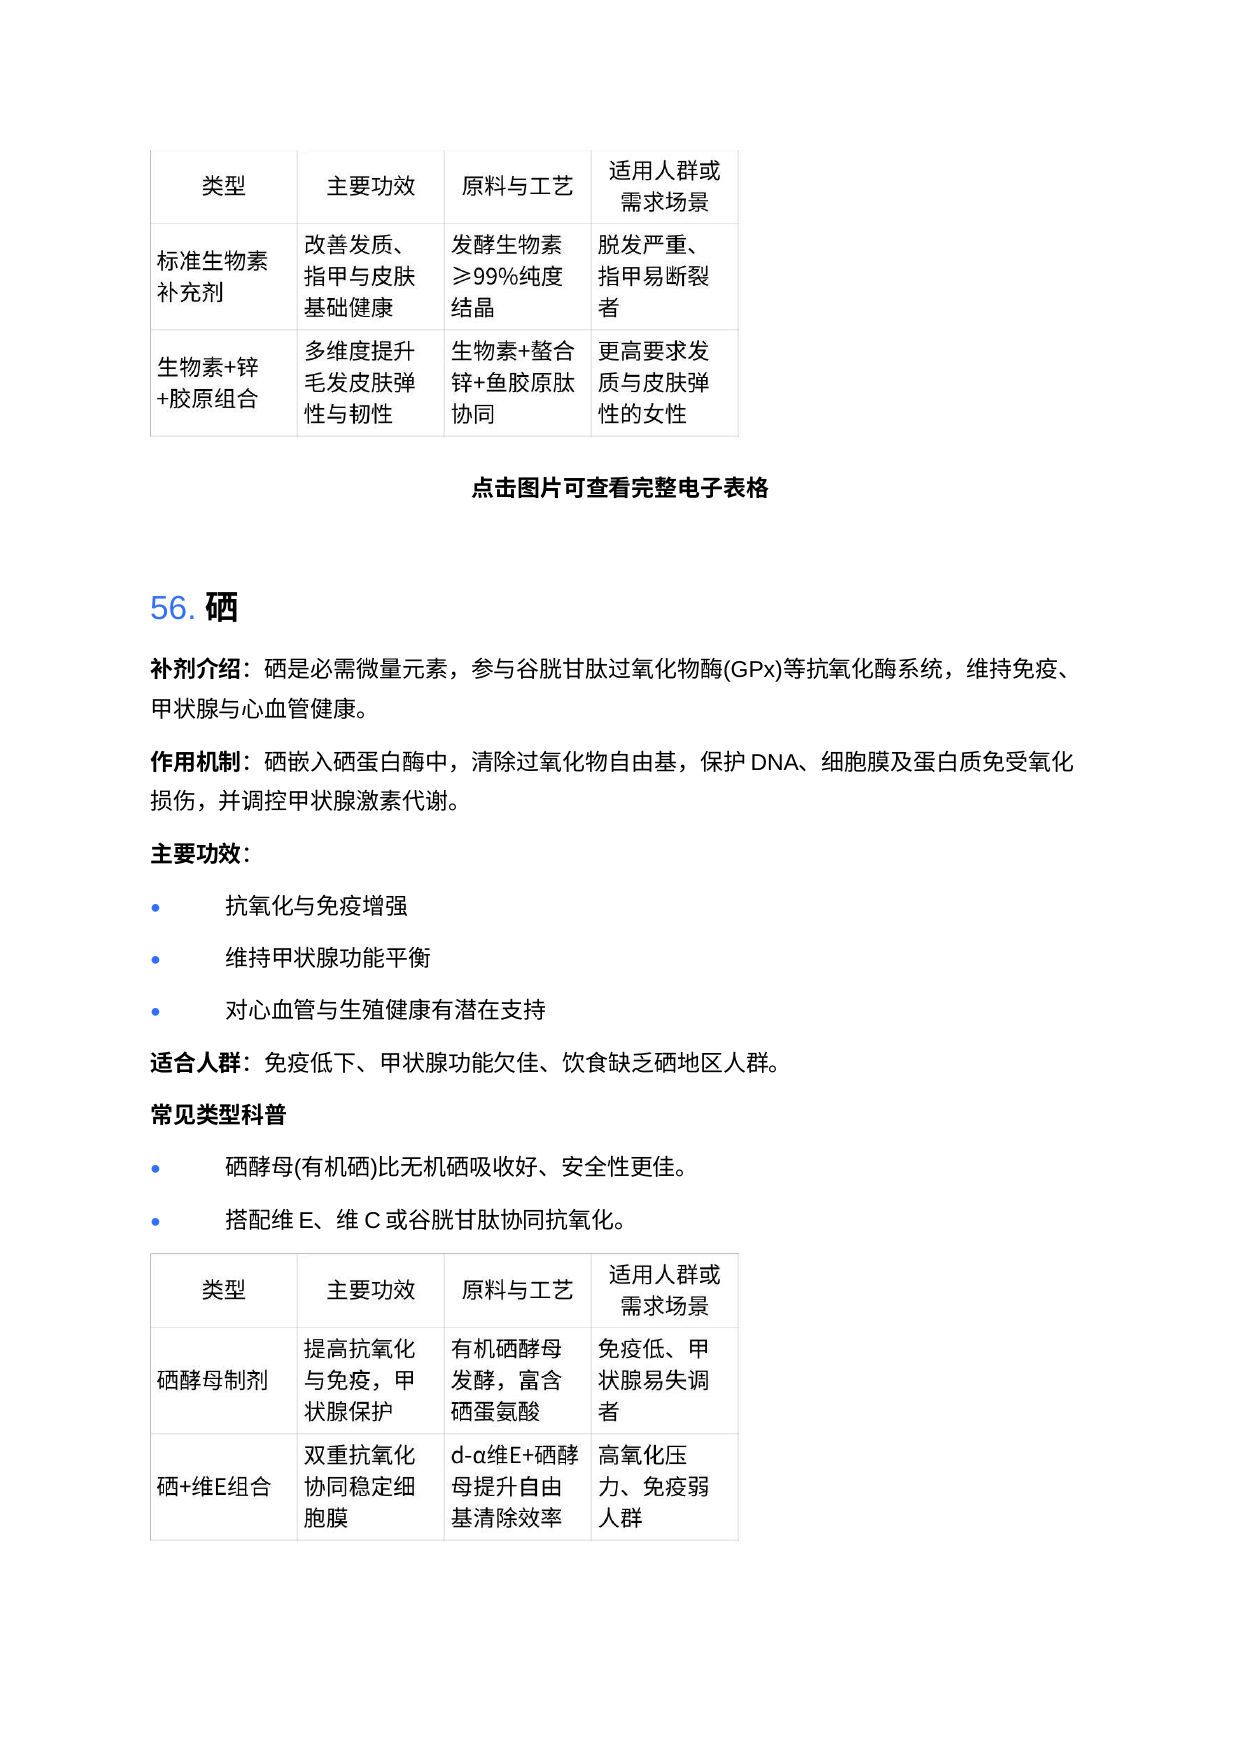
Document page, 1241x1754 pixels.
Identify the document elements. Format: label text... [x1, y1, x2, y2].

text 点击图片可查看完整电子表格 [150, 470, 1090, 503]
list 抗氧化与免疫增强 [150, 888, 1090, 921]
text 常见类型科普 [150, 1097, 1090, 1130]
text 适合人群：免疫低下、甲状腺功能欠佳、饮食缺乏硒地区人群。 [150, 1044, 1090, 1078]
text 56. 硒 [150, 581, 1090, 629]
text 补剂介绍：硒是必需微量元素，参与谷胱甘肽过氧化物酶(GPx)等抗氧化酶系统，维持免疫、甲状腺与心血管健康。 [150, 651, 1090, 724]
list 搭配维E、维C或谷胱甘肽协同抗氧化。 [150, 1201, 1090, 1235]
text 主要功效： [150, 835, 1090, 869]
list 维持甲状腺功能平衡 [150, 940, 1090, 973]
text 作用机制：硒嵌入硒蛋白酶中，清除过氧化物自由基，保护DNA、细胞膜及蛋白质免受氧化损伤，并调控甲状腺激素代谢。 [150, 743, 1090, 816]
list 硒酵母(有机硒)比无机硒吸收好、安全性更佳。 [150, 1149, 1090, 1182]
picture [150, 1253, 1013, 1544]
list 对心血管与生殖健康有潜在支持 [150, 992, 1090, 1026]
picture [150, 150, 1013, 440]
